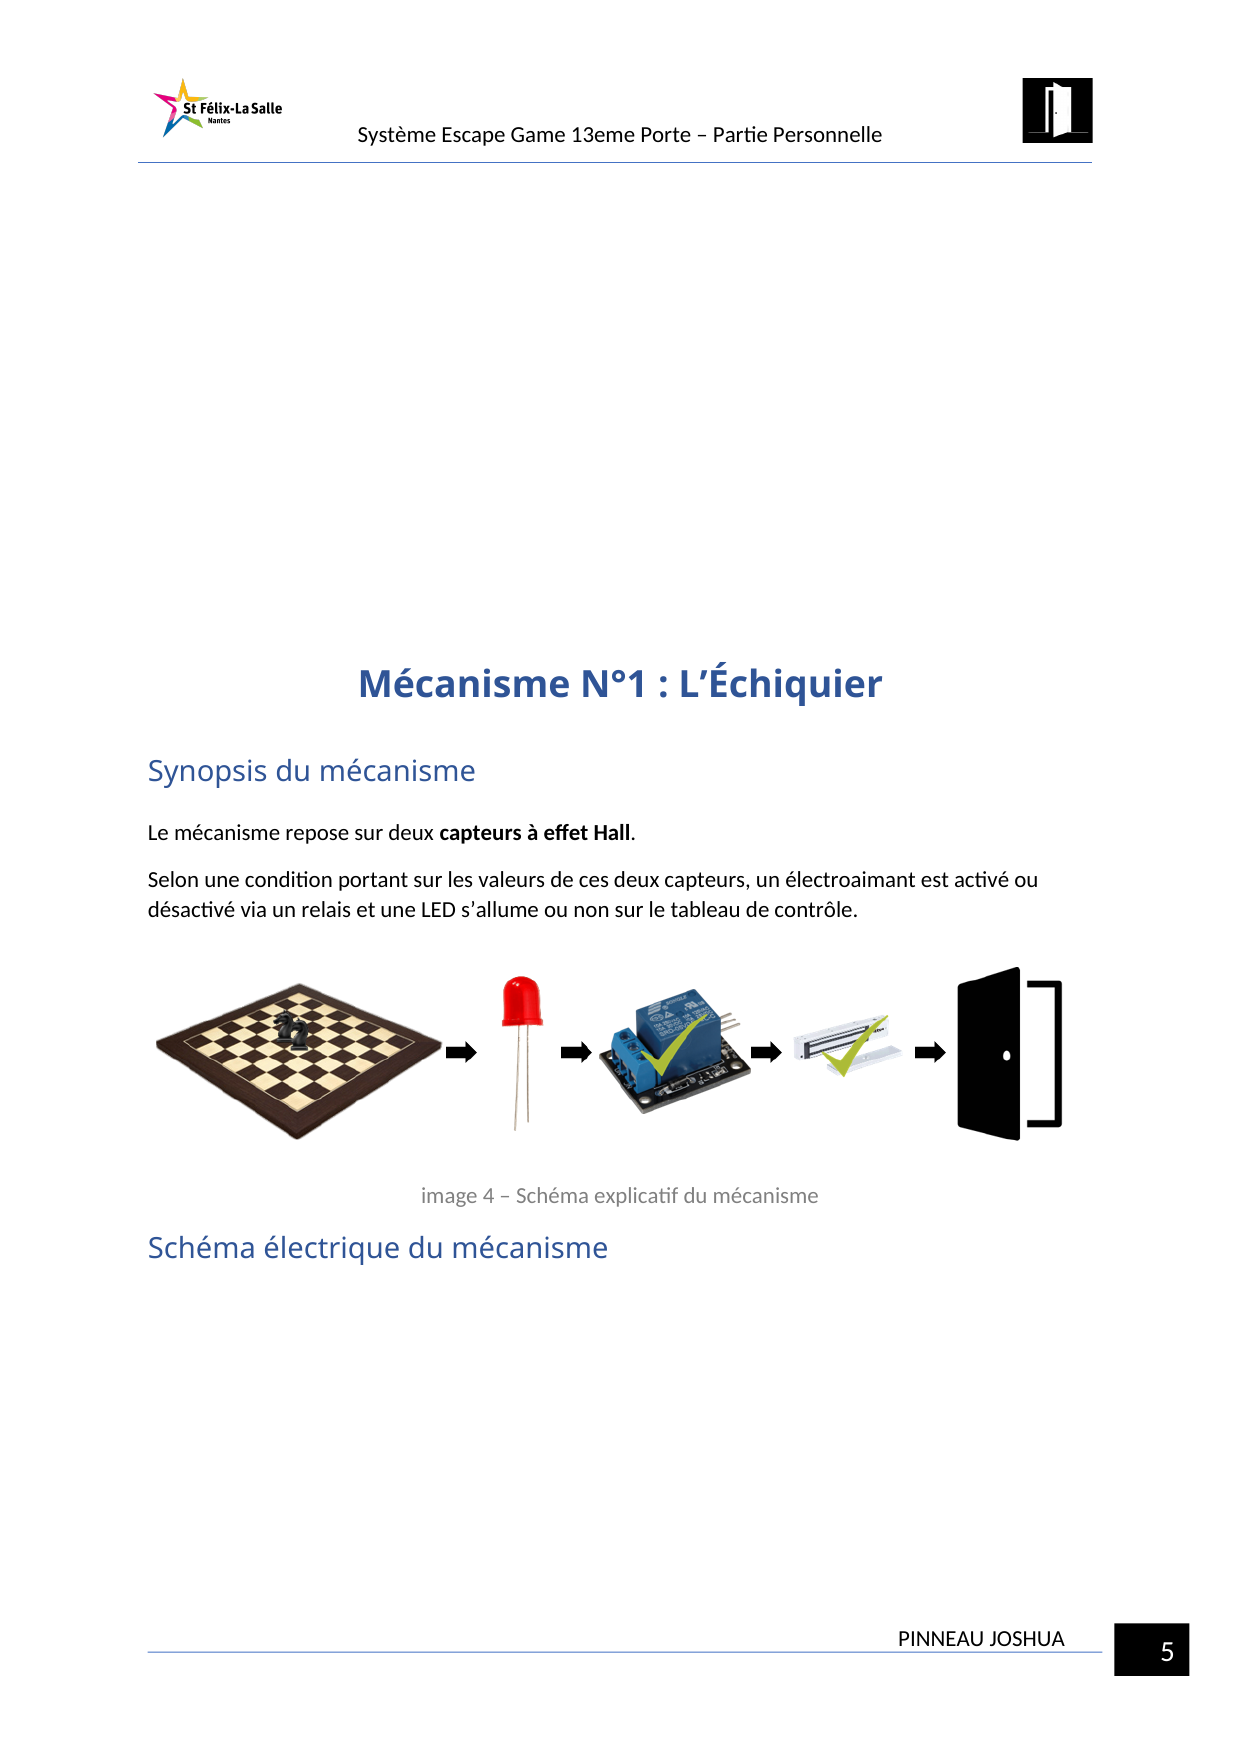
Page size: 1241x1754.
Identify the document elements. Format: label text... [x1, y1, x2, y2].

picture [1022, 78, 1093, 143]
picture [156, 941, 1085, 1179]
text Le mécanisme repose sur deux capteurs à effet Hall. [148, 818, 1092, 846]
text Selon une condition portant sur les valeurs de ces deux capteurs, un électroaimant est activé ou désactivé via un relais et une LED s’allume ou non sur le tableau de contrôle. [148, 865, 1092, 923]
subtitle Synopsis du mécanisme [148, 750, 1092, 790]
picture [147, 73, 290, 142]
subtitle Mécanisme N°1 : L’Échiquier [148, 657, 1092, 708]
text Schéma électrique du mécanisme [148, 1228, 1092, 1267]
